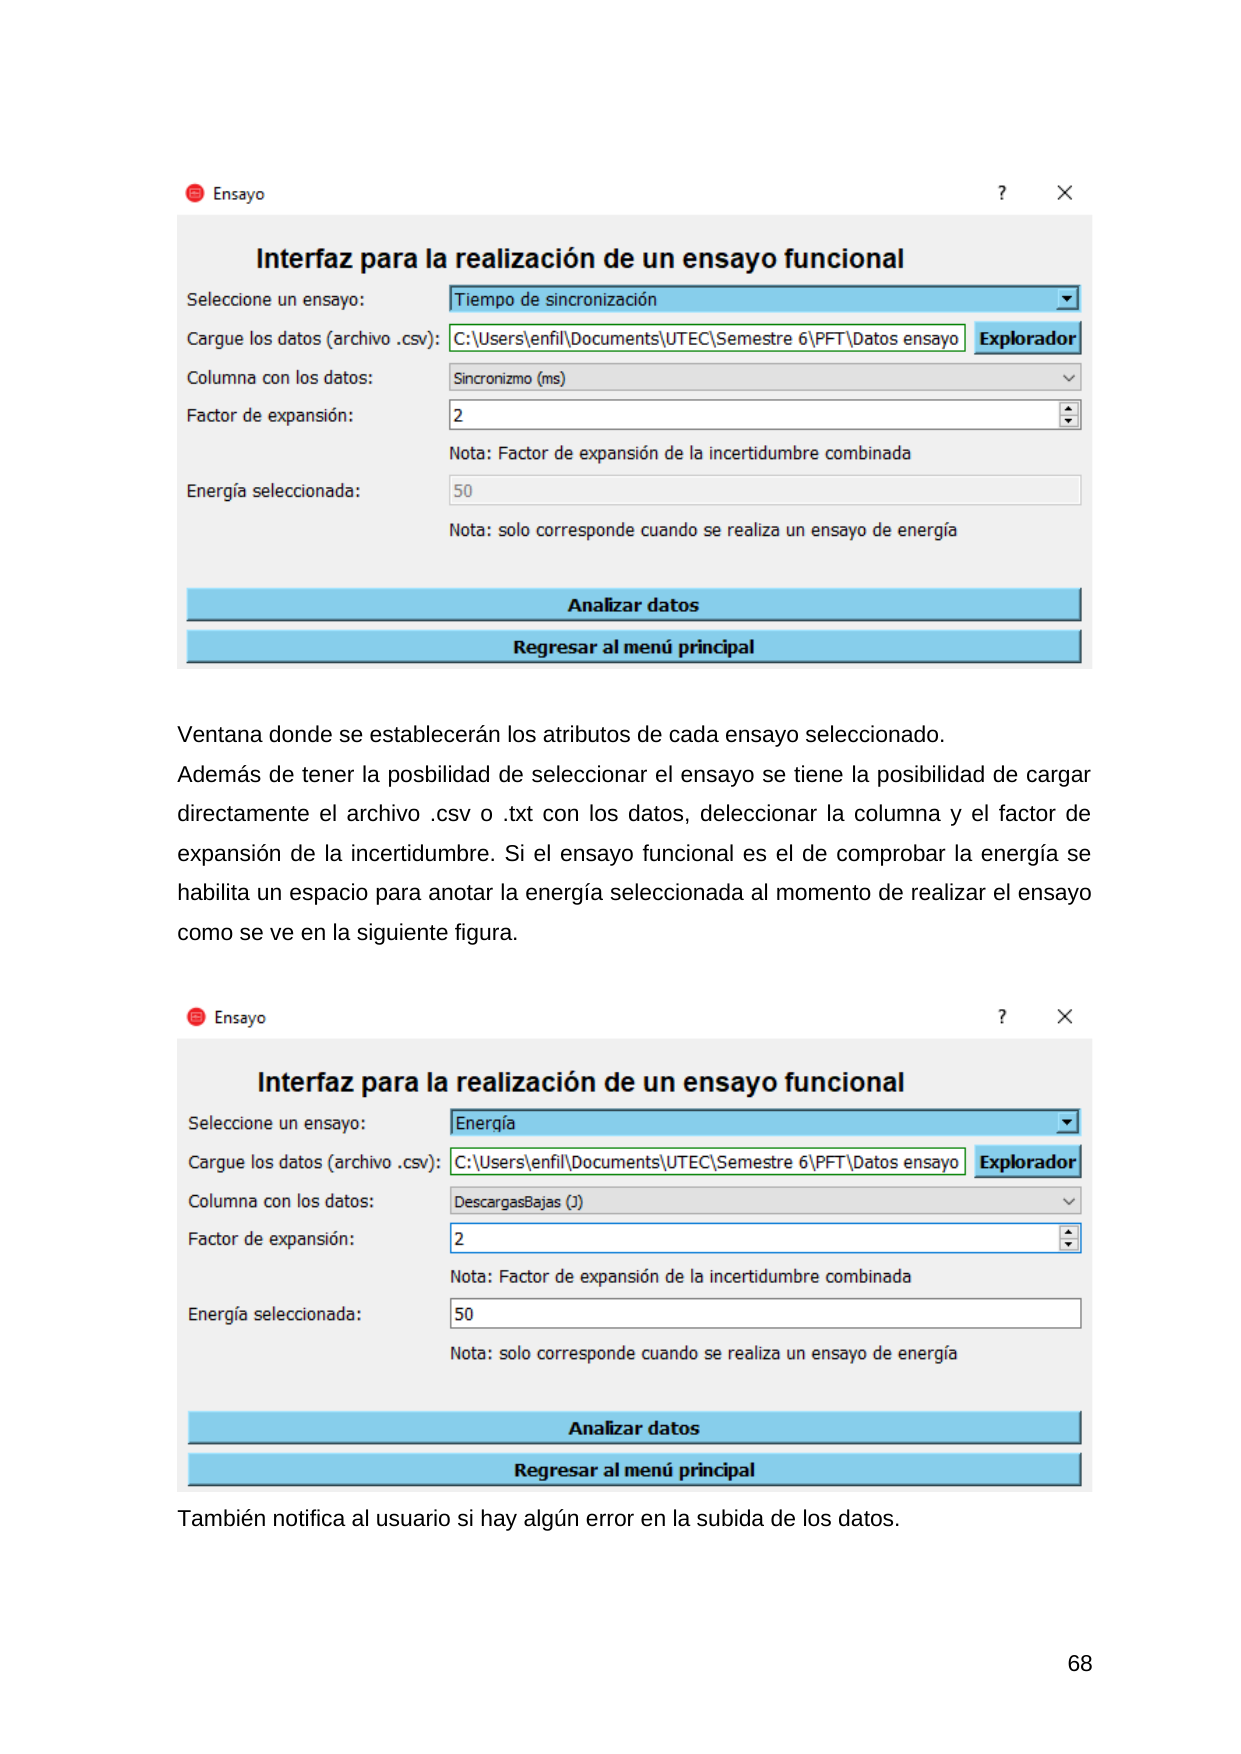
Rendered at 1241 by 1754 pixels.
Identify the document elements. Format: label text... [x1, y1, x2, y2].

text Ventana donde se establecerán los atributos de cada ensayo seleccionado. [177, 721, 1093, 748]
picture [177, 177, 1093, 669]
picture [177, 997, 1093, 1492]
text Además de tener la posbilidad de seleccionar el ensayo se tiene la posibilidad de cargar directamente el archivo .csv o .txt con los datos, deleccionar la columna y el factor de expansión de la incertidumbre. Si el ensayo funcional es el de comprobar la energía se habilita un espacio para anotar la energía seleccionada al momento de realizar el ensayo como se ve en la siguiente figura. [177, 761, 1093, 945]
text También notifica al usuario si hay algún error en la subida de los datos. [177, 1504, 1093, 1531]
